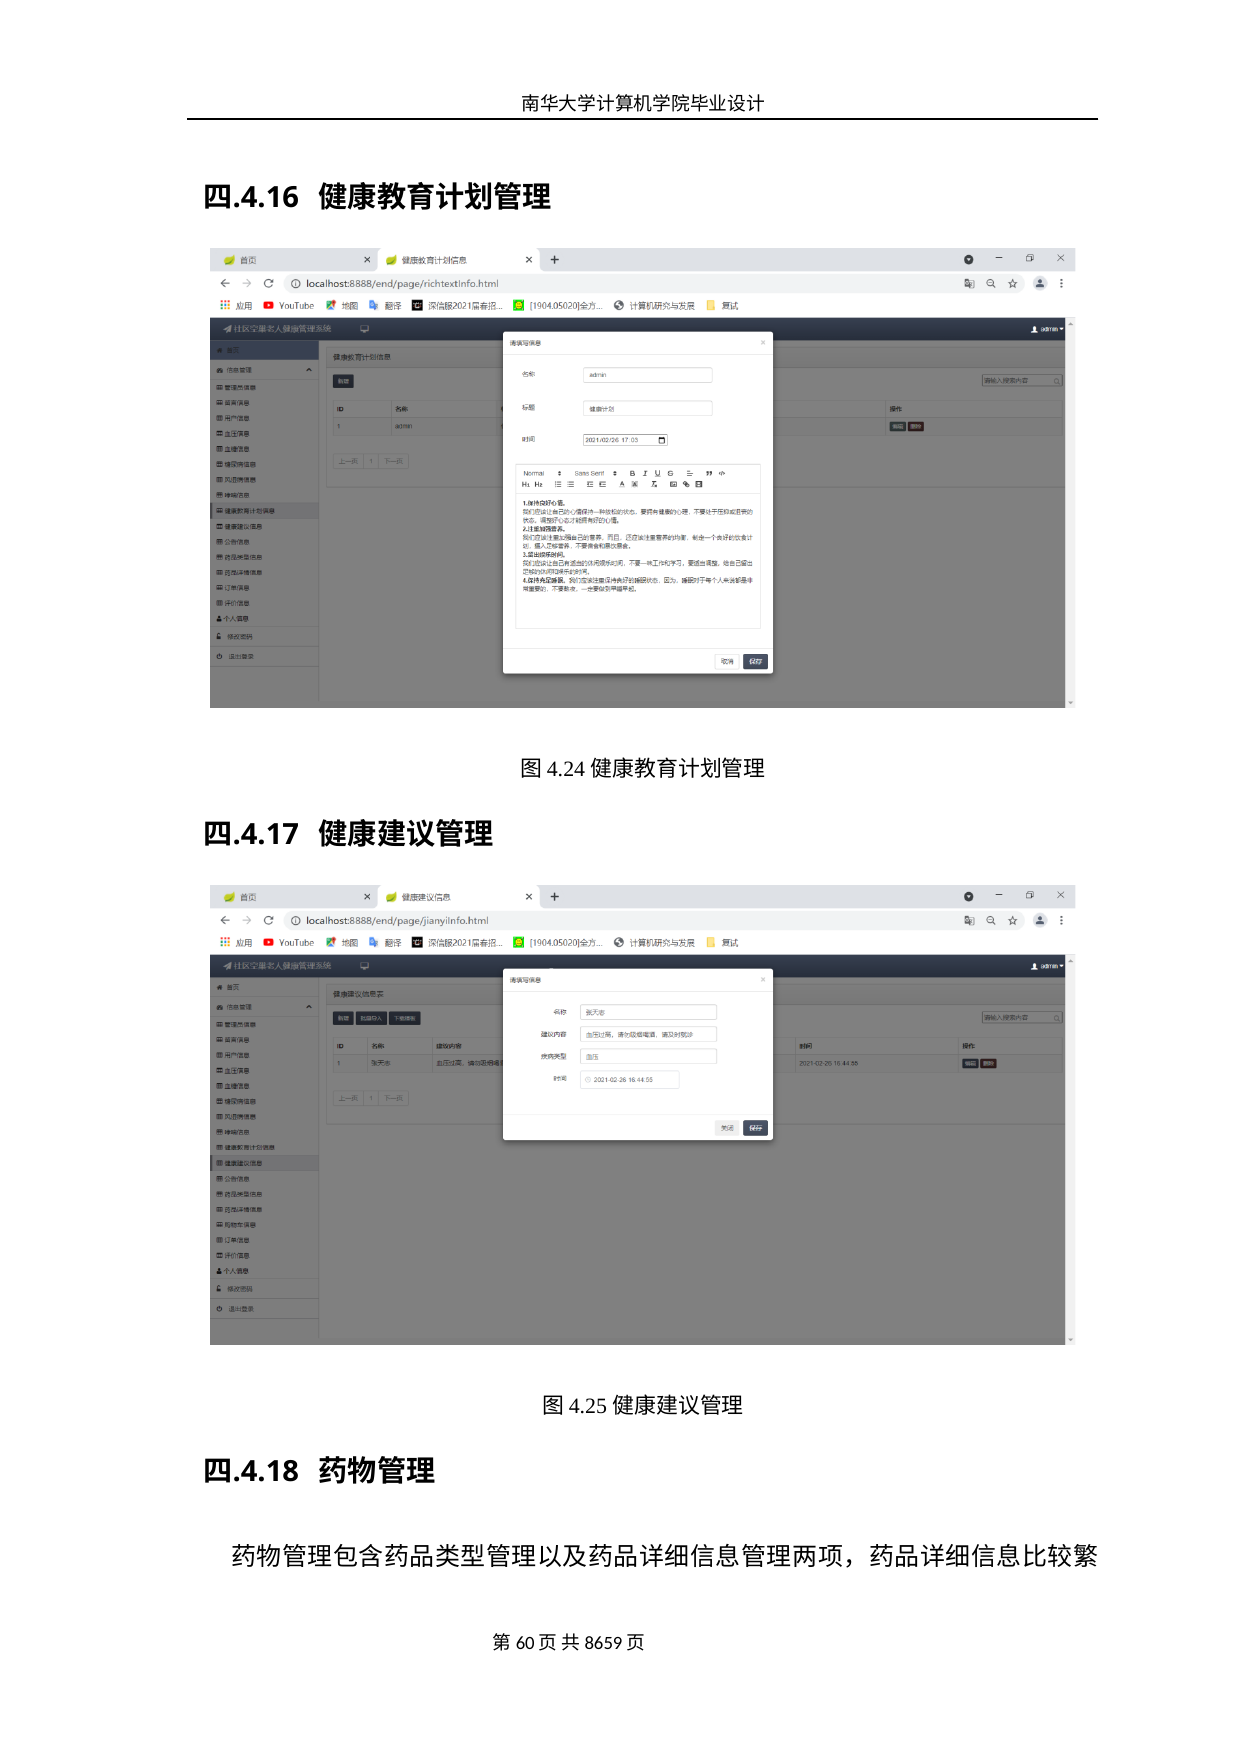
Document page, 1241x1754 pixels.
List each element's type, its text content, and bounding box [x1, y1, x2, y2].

subtitle 健康教育计划管理 [203, 162, 1098, 227]
text 图4.24 健康教育计划管理 [187, 751, 1098, 783]
picture [210, 885, 1076, 1345]
text 图4.25 健康建议管理 [187, 1388, 1098, 1421]
subtitle 药物管理 [203, 1436, 1098, 1501]
subtitle 健康建议管理 [203, 799, 1098, 864]
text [187, 1522, 1098, 1587]
picture [210, 248, 1076, 708]
